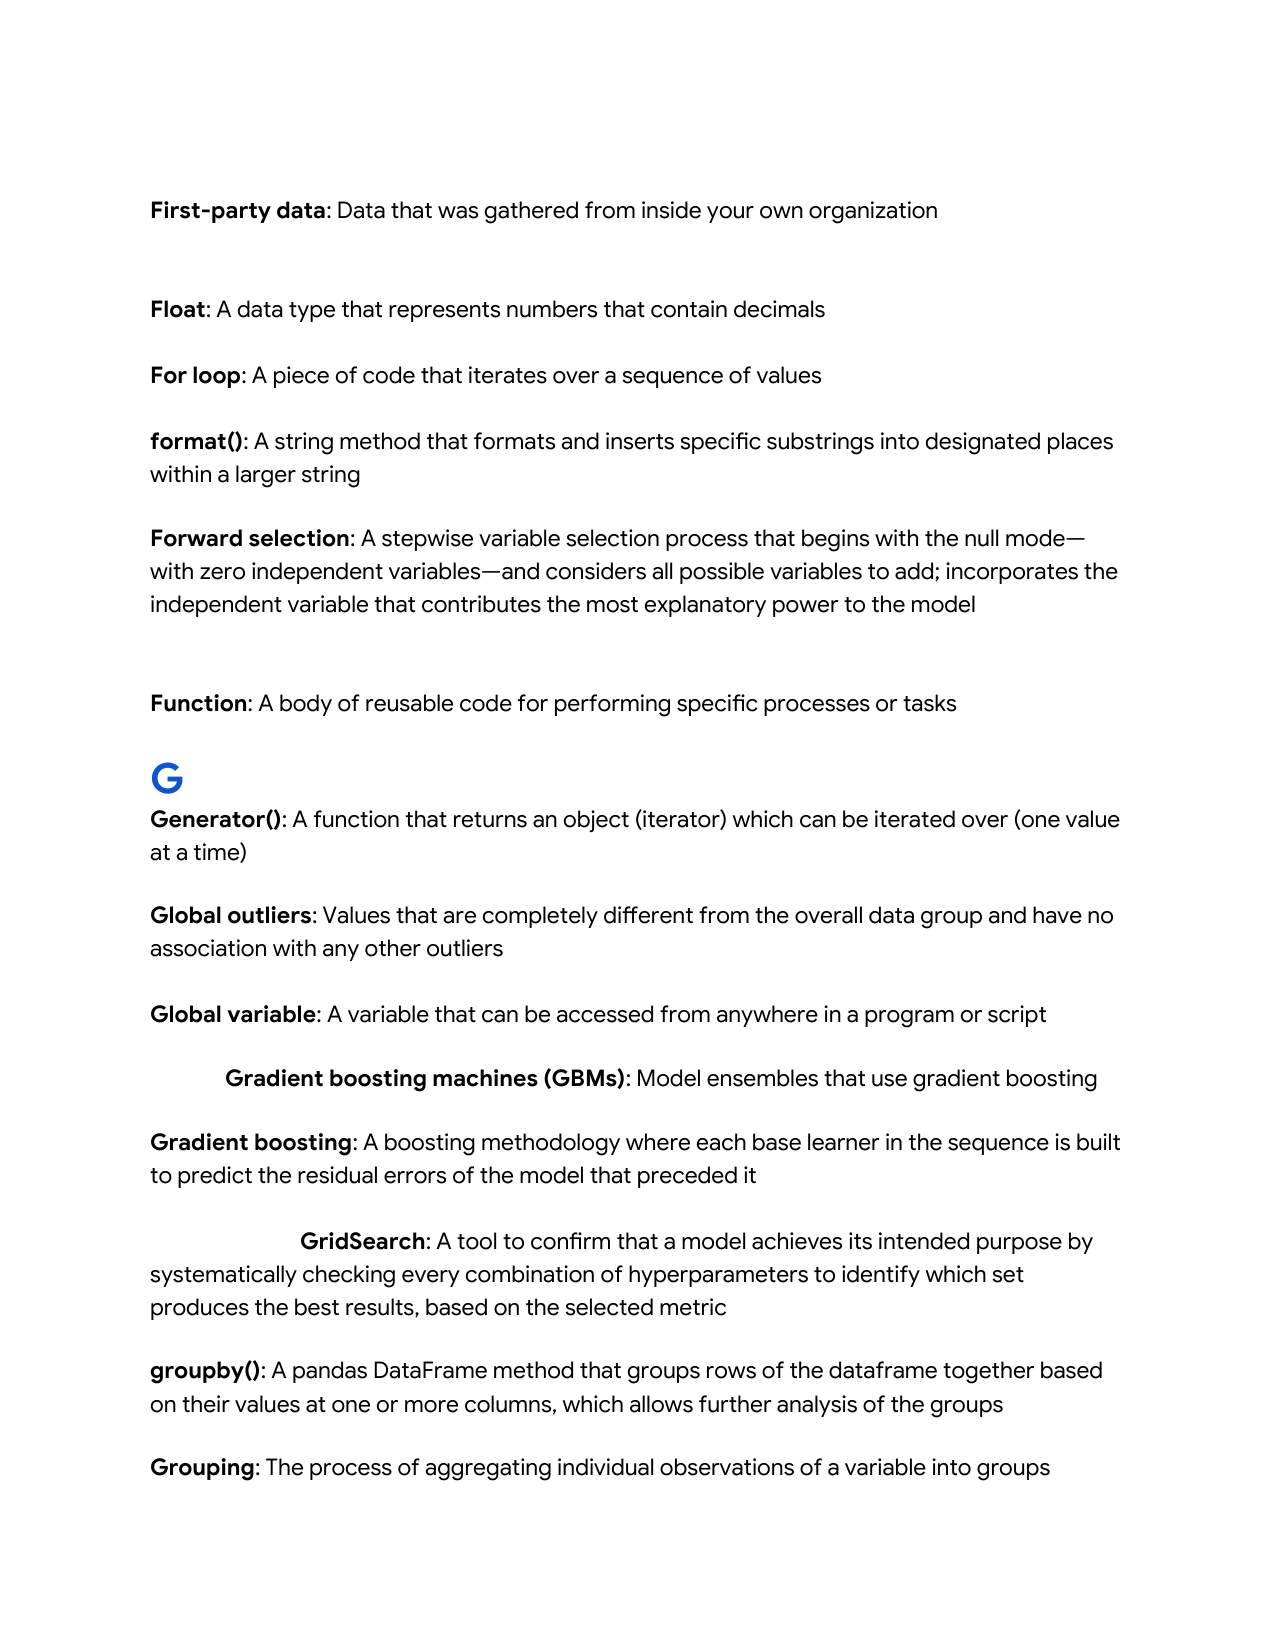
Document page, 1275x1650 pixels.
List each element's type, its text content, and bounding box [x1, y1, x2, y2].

text Grouping: The process of aggregating individual observations of a variable into groups [150, 1453, 1125, 1482]
text Global variable: A variable that can be accessed from anywhere in a program or script [150, 1001, 1125, 1029]
text Function: A body of reusable code for performing specific processes or tasks [150, 689, 1125, 718]
text Generator(): A function that returns an object (iterator) which can be iterated over (one value at a time) [150, 805, 1125, 867]
text Gradient boosting: A boosting methodology where each base learner in the sequence is built to predict the residual errors of the model that preceded it GridSearch: A tool to confirm that a model achieves its intended purpose by systematically checking every combination of hyperparameters to identify which set produces the best results, based on the selected metric [150, 1128, 1125, 1322]
text Float: A data type that represents numbers that contain decimals [150, 295, 1125, 324]
text For loop: A piece of code that iterates over a sequence of values [150, 361, 1125, 390]
subtitle G [150, 753, 1125, 805]
text First-party data: Data that was gathered from inside your own organization [150, 196, 1125, 291]
text groupby(): A pandas DataFrame method that groups rows of the dataframe together based on their values at one or more columns, which allows further analysis of the groups [150, 1357, 1125, 1418]
text Forward selection: A stepwise variable selection process that begins with the null mode—with zero independent variables—and considers all possible variables to add; incorporates the independent variable that contributes the most explanatory power to the model [150, 524, 1125, 652]
text format(): A string method that formats and inserts specific substrings into designated places within a larger string [150, 427, 1125, 489]
text Gradient boosting machines (GBMs): Model ensembles that use gradient boosting [150, 1034, 1125, 1093]
text Global outliers: Values that are completely different from the overall data group and have no association with any other outliers [150, 902, 1125, 996]
